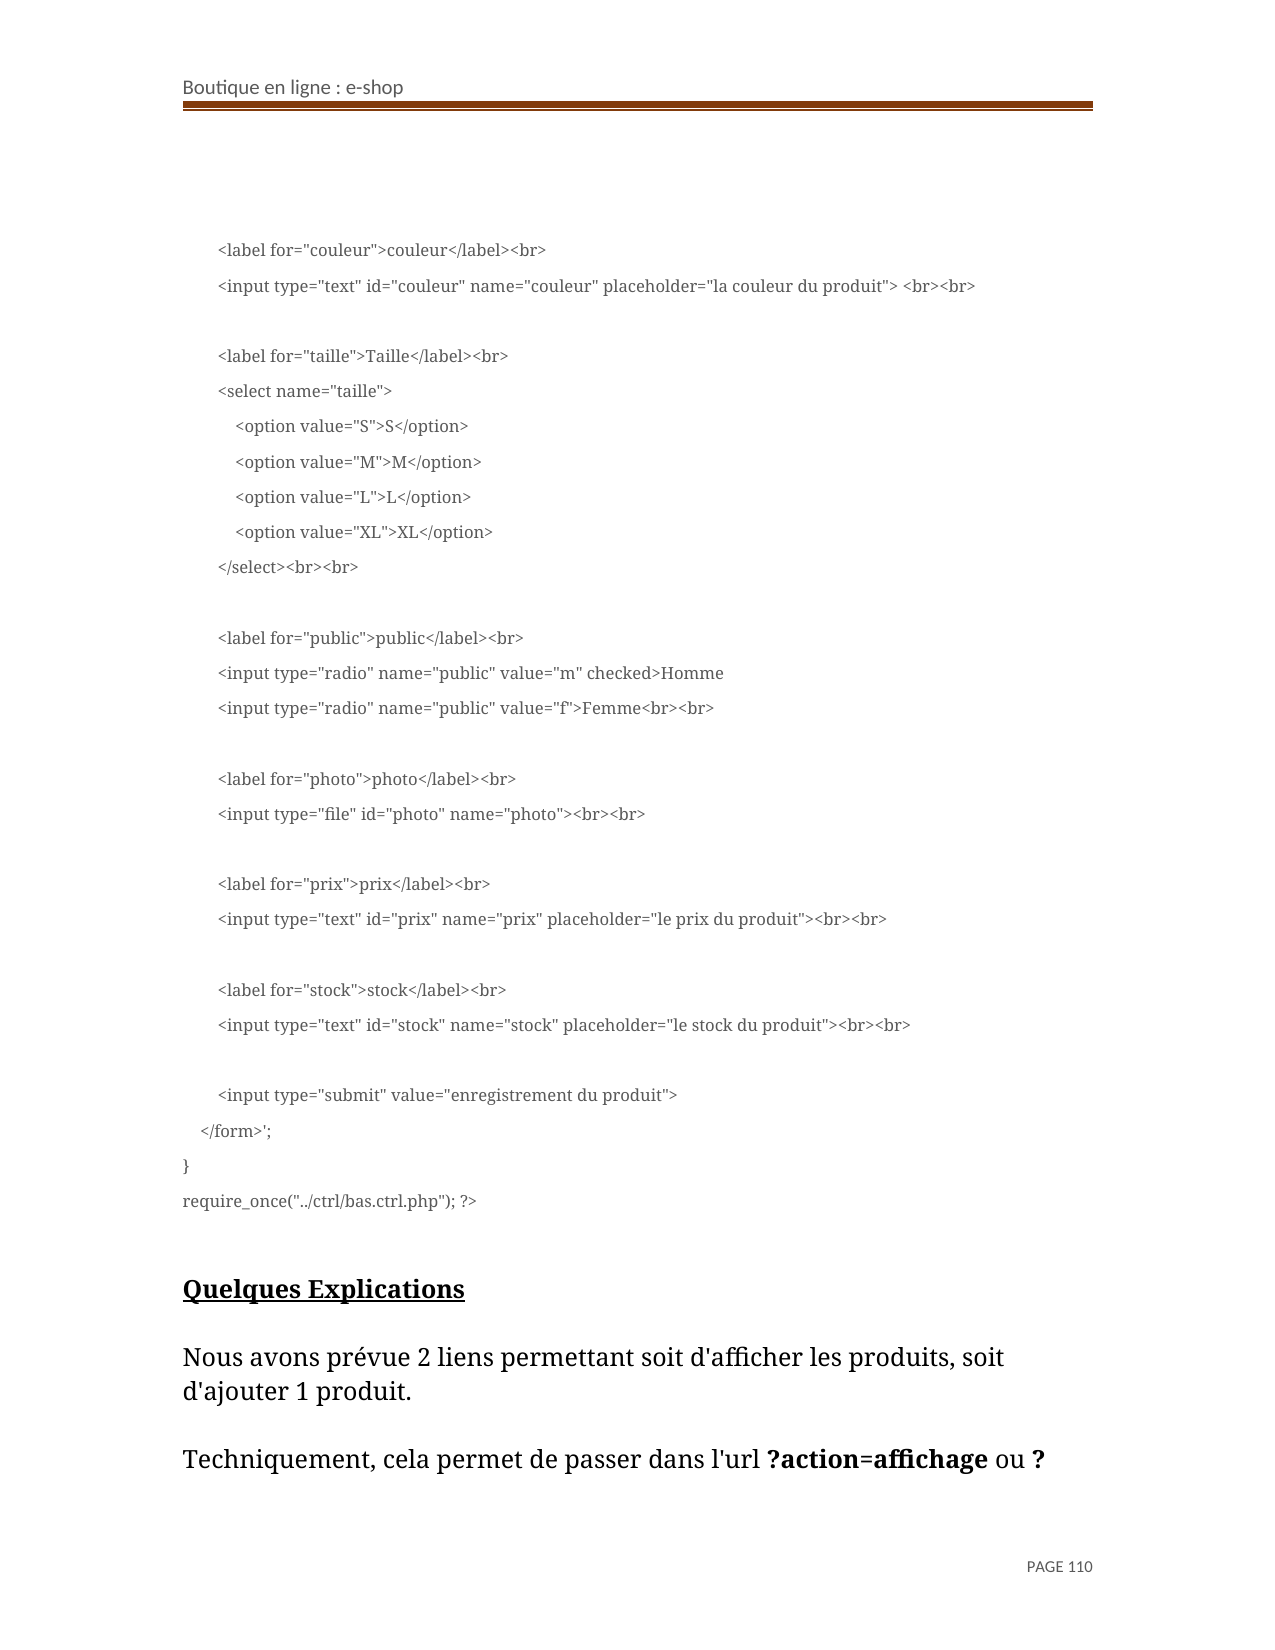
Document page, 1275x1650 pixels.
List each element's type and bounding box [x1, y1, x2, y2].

text [182, 1237, 1093, 1476]
table_header [183, 191, 1275, 1225]
